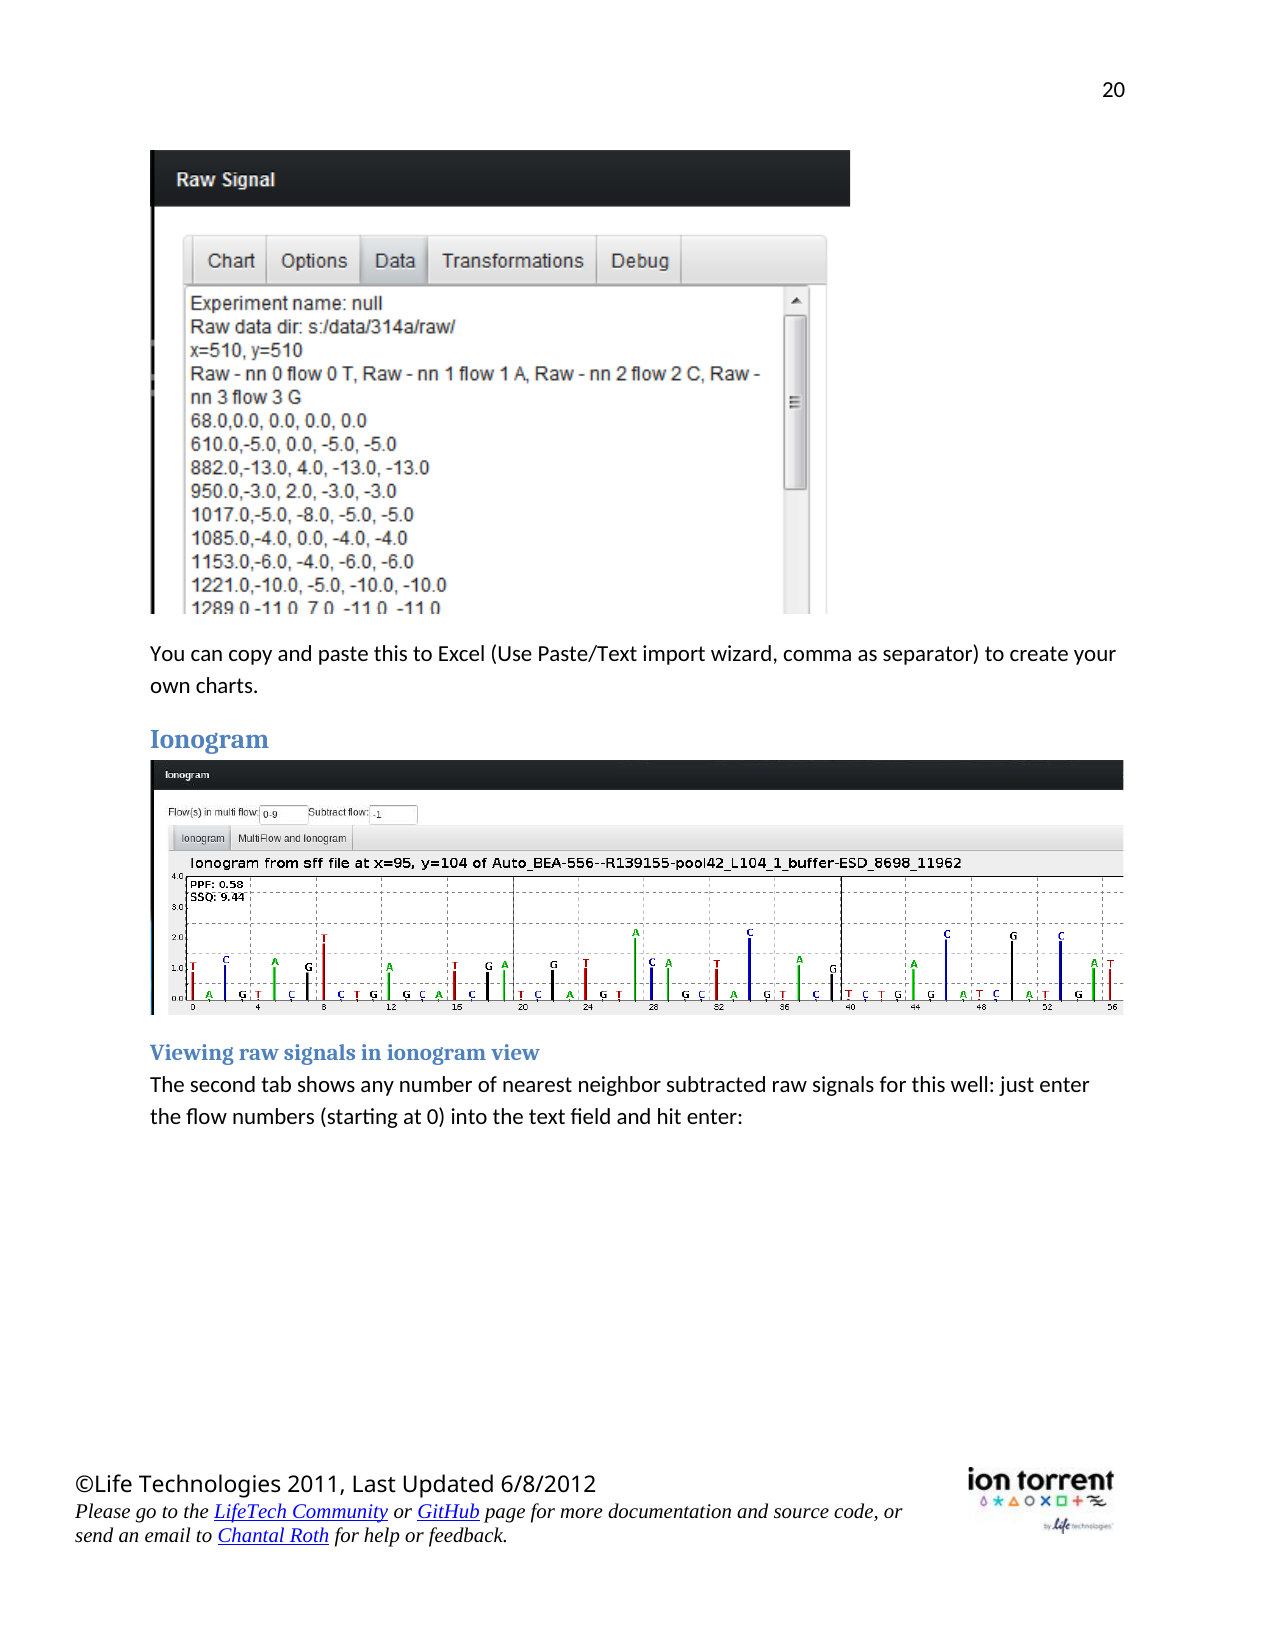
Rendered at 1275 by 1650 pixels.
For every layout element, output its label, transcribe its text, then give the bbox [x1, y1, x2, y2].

picture [968, 1467, 1114, 1534]
picture [150, 760, 1124, 1015]
subtitle Ionogram [150, 724, 1125, 755]
subtitle Viewing raw signals in ionogram view [150, 1040, 1125, 1066]
text The second tab shows any number of nearest neighbor subtracted raw signals for this well: just enter the flow numbers (starting at 0) into the text field and hit enter: [150, 1070, 1125, 1130]
picture [150, 150, 851, 614]
text You can copy and paste this to Excel (Use Paste/Text import wizard, comma as separator) to create your own charts. [150, 639, 1125, 699]
